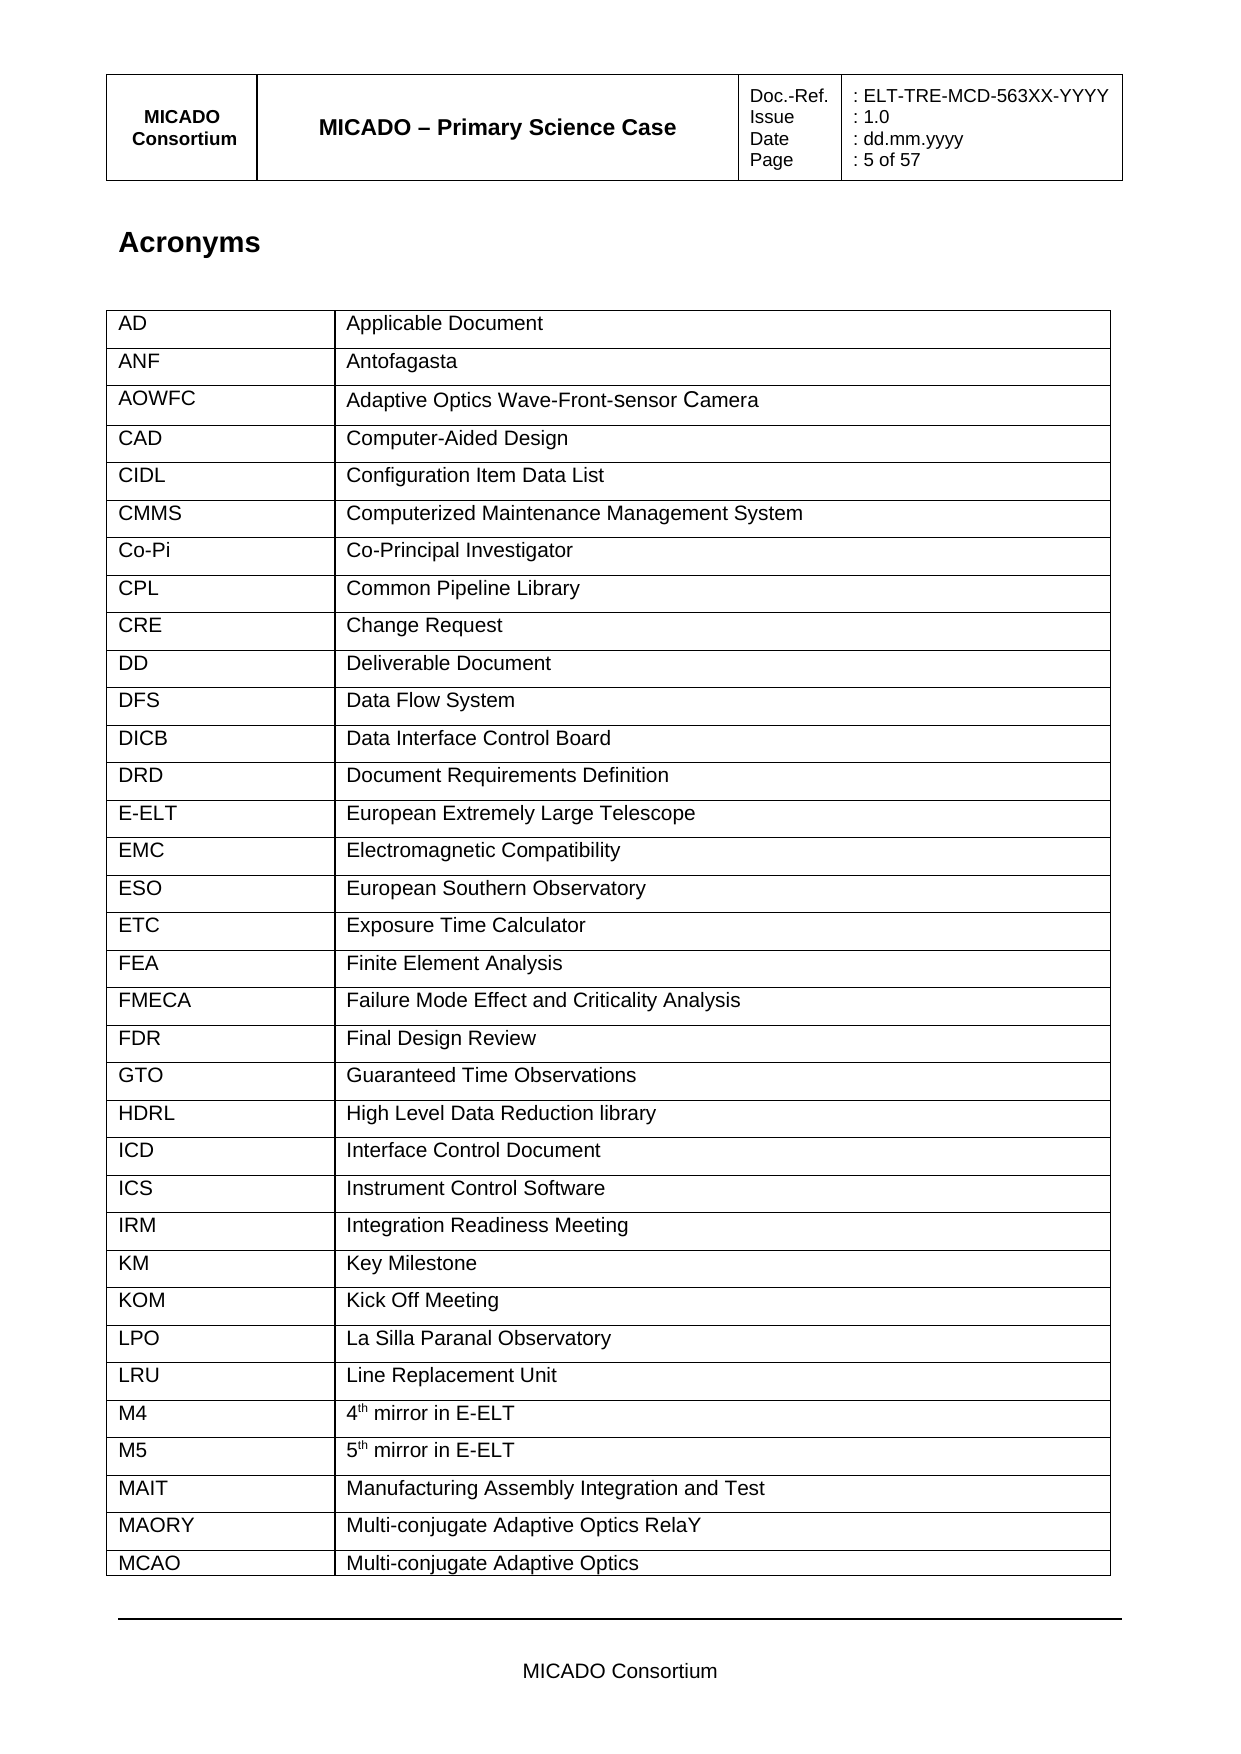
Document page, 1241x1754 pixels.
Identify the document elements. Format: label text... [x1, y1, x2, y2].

table_cell ESO [107, 876, 334, 912]
table_cell Co-Pi [107, 538, 334, 575]
table_cell Manufacturing Assembly Integration and Test [336, 1476, 1110, 1512]
table_cell Computerized Maintenance Management System [336, 501, 1110, 537]
table_cell LRU [107, 1363, 334, 1400]
table_cell Electromagnetic Compatibility [336, 838, 1110, 875]
table_cell ETC [107, 913, 334, 950]
table_cell Data Flow System [336, 688, 1110, 725]
table_cell CMMS [107, 501, 334, 537]
table_cell DFS [107, 688, 334, 725]
table_cell Exposure Time Calculator [336, 913, 1110, 950]
table_cell Kick Off Meeting [336, 1288, 1110, 1325]
subtitle Acronyms [118, 225, 1122, 258]
table_cell KOM [107, 1288, 334, 1325]
table_cell La Silla Paranal Observatory [336, 1326, 1110, 1362]
table_cell ANF [107, 349, 334, 385]
table_cell European Southern Observatory [336, 876, 1110, 912]
table_cell Adaptive Optics Wave-Front-sensor Camera [336, 386, 1110, 425]
table_cell Finite Element Analysis [336, 951, 1110, 987]
table_cell CIDL [107, 463, 334, 500]
table_cell Integration Readiness Meeting [336, 1213, 1110, 1250]
table_cell KM [107, 1251, 334, 1287]
table_cell Guaranteed Time Observations [336, 1063, 1110, 1100]
table_cell Interface Control Document [336, 1138, 1110, 1175]
table_cell FMECA [107, 988, 334, 1025]
table_cell Data Interface Control Board [336, 726, 1110, 762]
table_cell DD [107, 651, 334, 687]
table_cell LPO [107, 1326, 334, 1362]
table_cell ICD [107, 1138, 334, 1175]
table_cell M5 [107, 1438, 334, 1475]
table_cell Key Milestone [336, 1251, 1110, 1287]
table_cell FEA [107, 951, 334, 987]
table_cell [336, 1551, 1110, 1575]
table_cell Line Replacement Unit [336, 1363, 1110, 1400]
table_cell Multi-conjugate Adaptive Optics RelaY [336, 1513, 1110, 1550]
table_cell HDRL [107, 1101, 334, 1137]
table_header AD [107, 311, 334, 347]
table_cell ICS [107, 1176, 334, 1212]
table_cell DRD [107, 763, 334, 800]
table_header Applicable Document [336, 311, 1110, 347]
table_cell MAORY [107, 1513, 334, 1550]
table_cell Instrument Control Software [336, 1176, 1110, 1212]
table_cell DICB [107, 726, 334, 762]
table_cell CAD [107, 426, 334, 462]
table_cell Document Requirements Definition [336, 763, 1110, 800]
table_cell E-ELT [107, 801, 334, 837]
table_cell EMC [107, 838, 334, 875]
table_cell AOWFC [107, 386, 334, 425]
table_cell CRE [107, 613, 334, 650]
table_cell MCAO [107, 1551, 334, 1575]
table_cell European Extremely Large Telescope [336, 801, 1110, 837]
table_cell Final Design Review [336, 1026, 1110, 1062]
table_cell 5th mirror in E-ELT [336, 1438, 1110, 1475]
table_cell Computer-Aided Design [336, 426, 1110, 462]
table_cell Antofagasta [336, 349, 1110, 385]
table_cell Common Pipeline Library [336, 576, 1110, 612]
table_cell Failure Mode Effect and Criticality Analysis [336, 988, 1110, 1025]
table_cell CPL [107, 576, 334, 612]
table_cell High Level Data Reduction library [336, 1101, 1110, 1137]
table_cell IRM [107, 1213, 334, 1250]
table_cell MAIT [107, 1476, 334, 1512]
table_cell 4th mirror in E-ELT [336, 1401, 1110, 1437]
table_cell Co-Principal Investigator [336, 538, 1110, 575]
table_cell FDR [107, 1026, 334, 1062]
table_cell Change Request [336, 613, 1110, 650]
table_cell GTO [107, 1063, 334, 1100]
table_cell Configuration Item Data List [336, 463, 1110, 500]
table_cell Deliverable Document [336, 651, 1110, 687]
table_cell M4 [107, 1401, 334, 1437]
